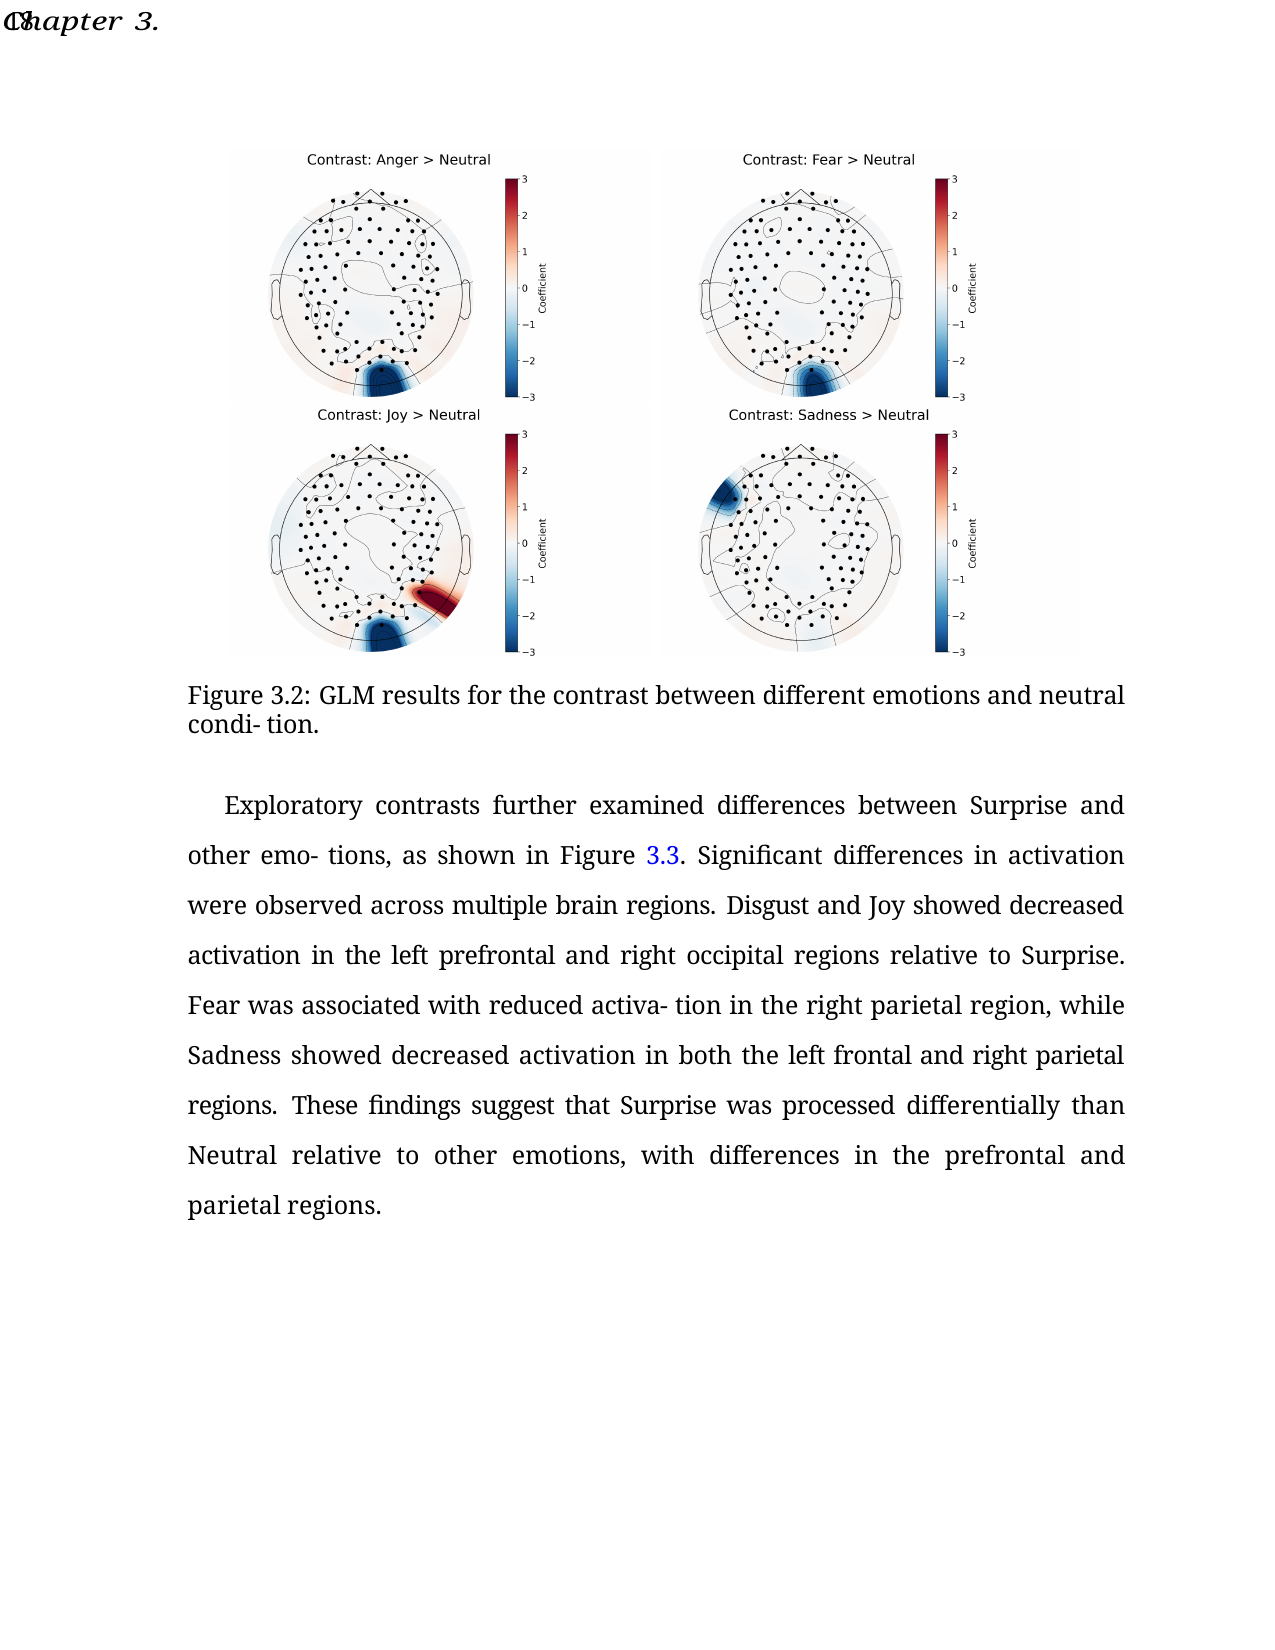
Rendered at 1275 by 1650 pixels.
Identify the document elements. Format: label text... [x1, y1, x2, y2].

picture [230, 149, 652, 657]
text Figure 3.2: GLM results for the contrast between different emotions and neutral condi- tion. [187, 681, 1156, 741]
text Exploratory contrasts further examined differences between Surprise and other emo- tions, as shown in Figure 3.3. Significant differences in activation were observed across multiple brain regions. Disgust and Joy showed decreased activation in the left prefrontal and right occipital regions relative to Surprise. Fear was associated with reduced activa- tion in the right parietal region, while Sadness showed decreased activation in both the left frontal and right parietal regions. These findings suggest that Surprise was processed differentially than Neutral relative to other emotions, with differences in the prefrontal and parietal regions. [187, 788, 1125, 1222]
picture [660, 149, 1082, 657]
